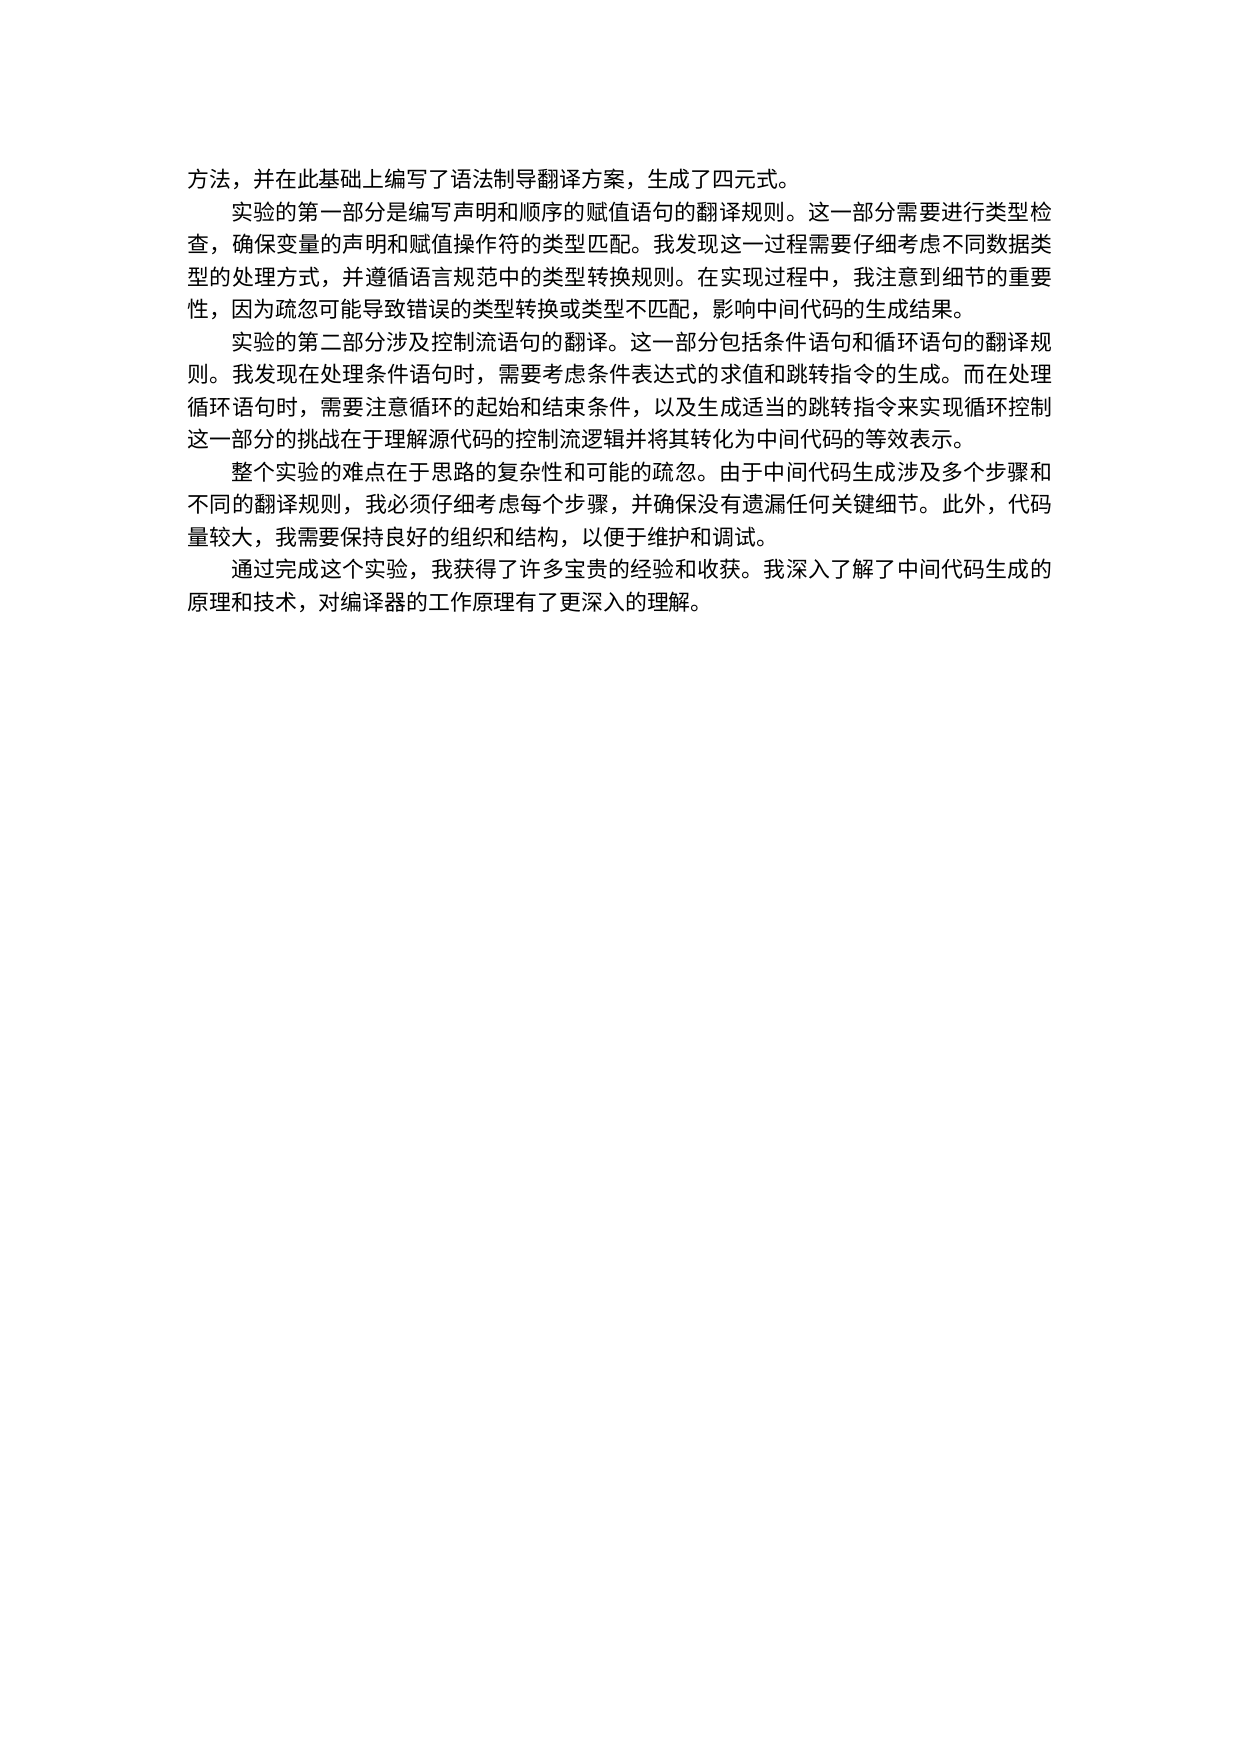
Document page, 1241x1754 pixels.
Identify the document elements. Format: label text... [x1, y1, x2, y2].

text 通过完成这个实验，我获得了许多宝贵的经验和收获。我深入了解了中间代码生成的原理和技术，对编译器的工作原理有了更深入的理解。 [187, 552, 1053, 617]
text 实验的第一部分是编写声明和顺序的赋值语句的翻译规则。这一部分需要进行类型检查，确保变量的声明和赋值操作符的类型匹配。我发现这一过程需要仔细考虑不同数据类型的处理方式，并遵循语言规范中的类型转换规则。在实现过程中，我注意到细节的重要性，因为疏忽可能导致错误的类型转换或类型不匹配，影响中间代码的生成结果。 [187, 194, 1053, 324]
text 整个实验的难点在于思路的复杂性和可能的疏忽。由于中间代码生成涉及多个步骤和不同的翻译规则，我必须仔细考虑每个步骤，并确保没有遗漏任何关键细节。此外，代码量较大，我需要保持良好的组织和结构，以便于维护和调试。 [187, 454, 1053, 552]
text 实验的第二部分涉及控制流语句的翻译。这一部分包括条件语句和循环语句的翻译规则。我发现在处理条件语句时，需要考虑条件表达式的求值和跳转指令的生成。而在处理循环语句时，需要注意循环的起始和结束条件，以及生成适当的跳转指令来实现循环控制。这一部分的挑战在于理解源代码的控制流逻辑并将其转化为中间代码的等效表示。 [187, 324, 1053, 454]
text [187, 162, 1053, 194]
